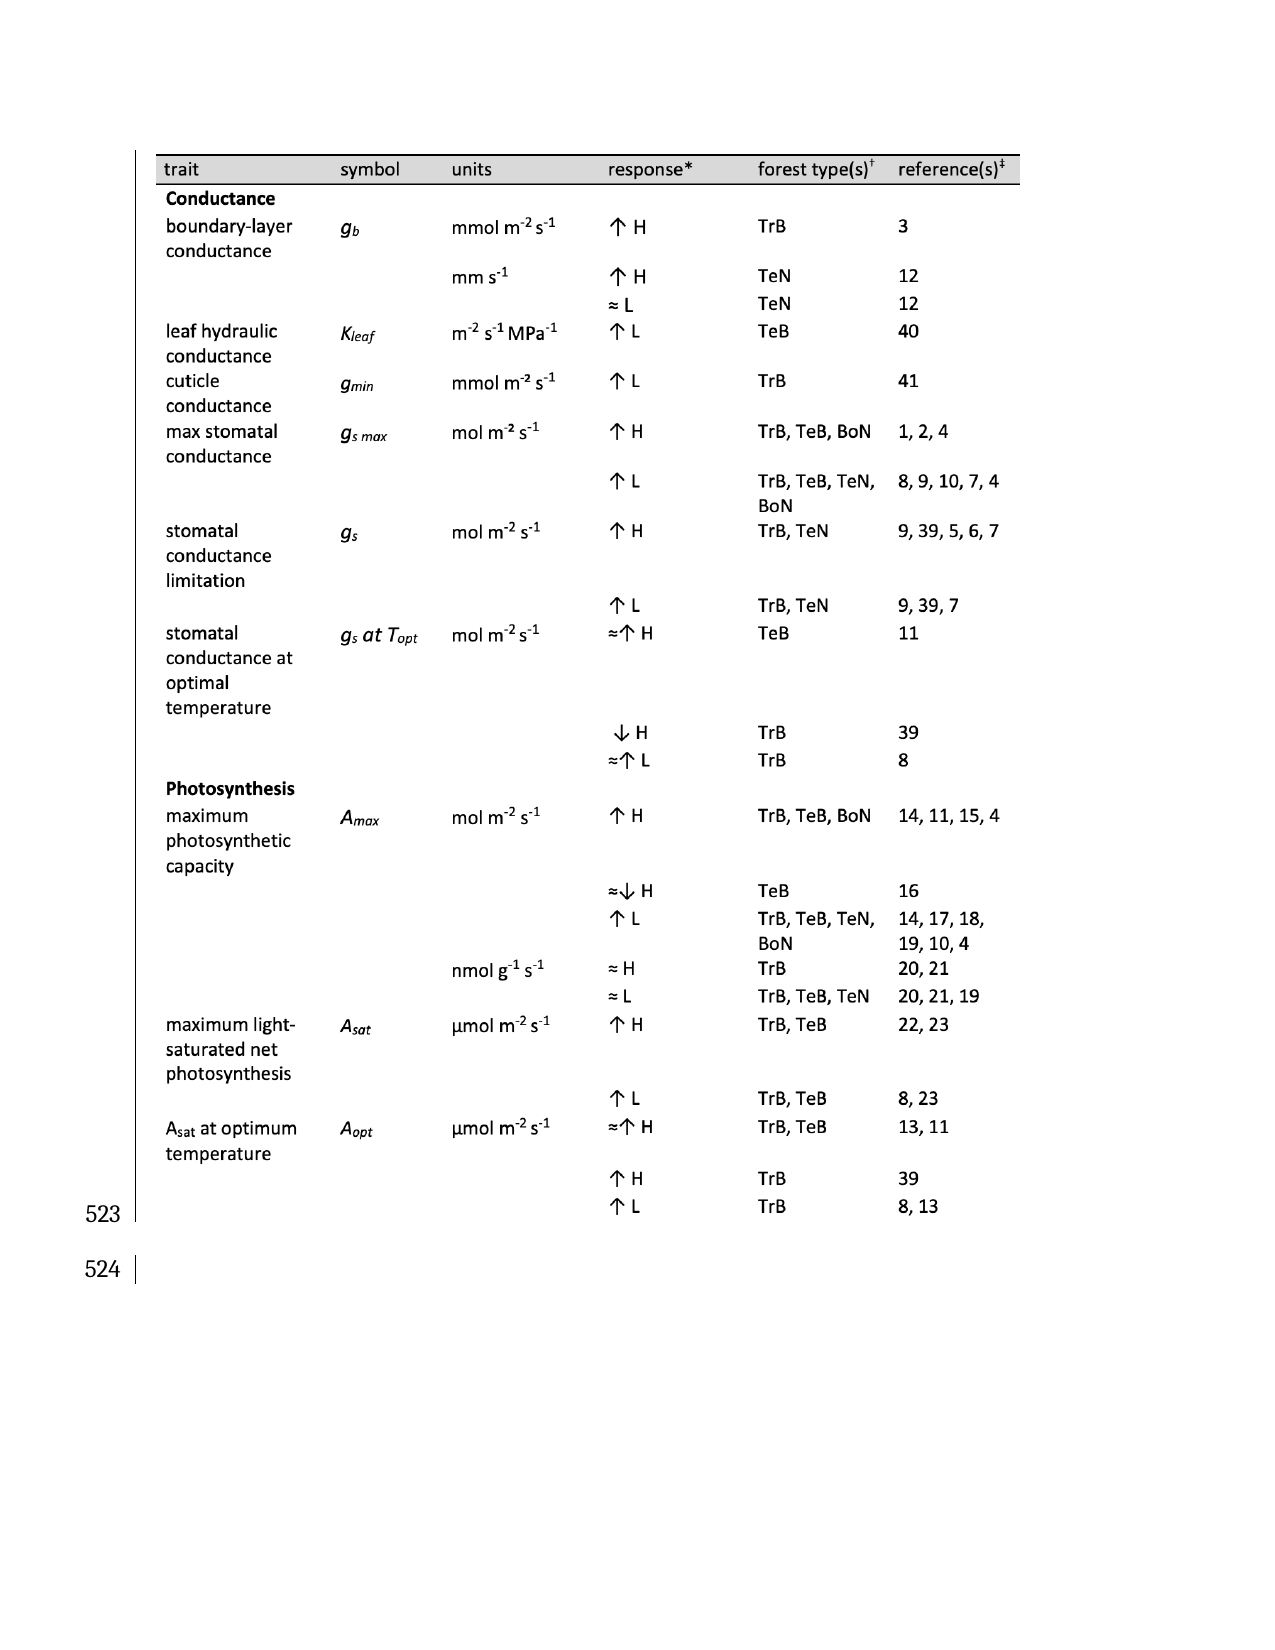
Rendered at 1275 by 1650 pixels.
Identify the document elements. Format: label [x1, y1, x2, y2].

picture [150, 150, 1025, 1223]
